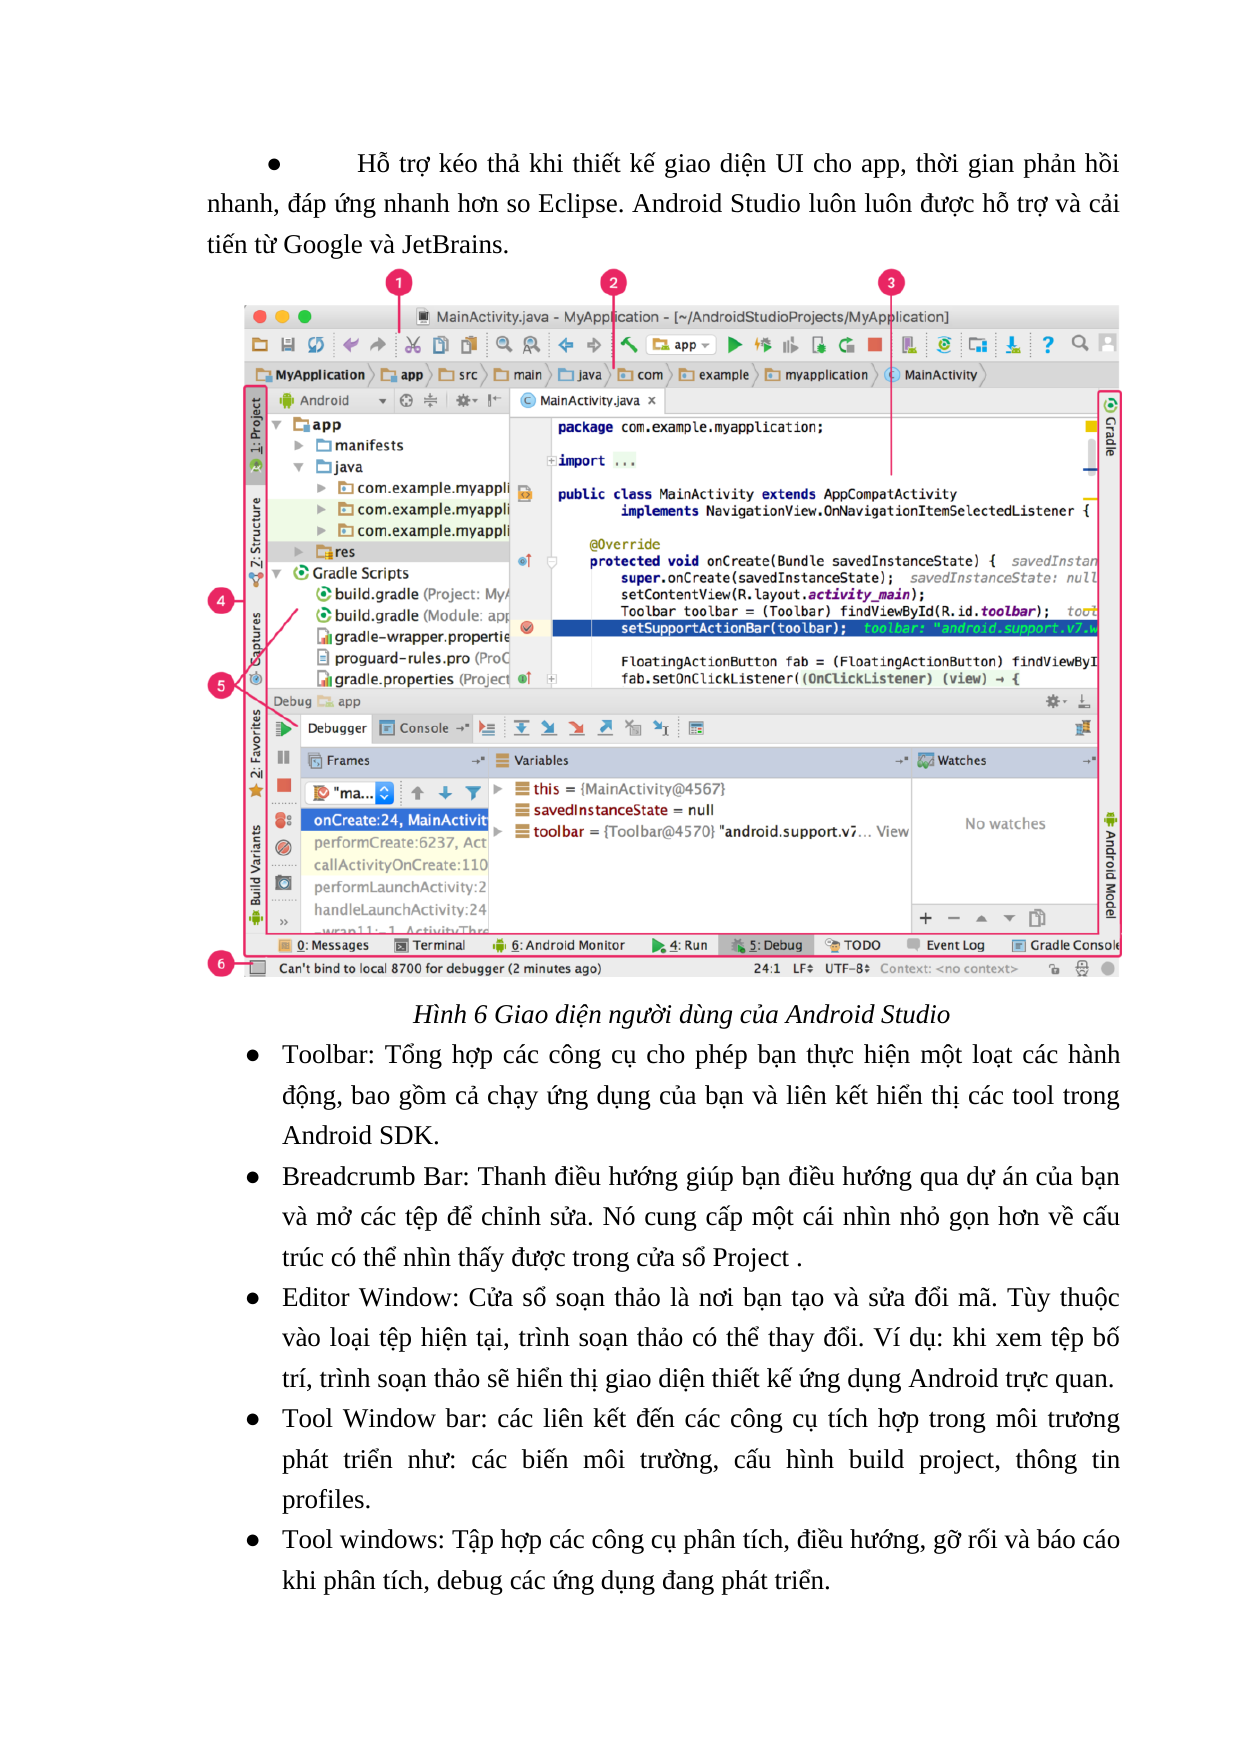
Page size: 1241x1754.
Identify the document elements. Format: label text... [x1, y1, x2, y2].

list Tool windows: Tập hợp các công cụ phân tích, điều hướng, gỡ rối và báo cáo khi phân tích, debug các ứng dụng đang phát triển. [244, 1523, 1121, 1595]
text ● Hỗ trợ kéo thả khi thiết kế giao diện UI cho app, thời gian phản hồi nhanh, đáp ứng nhanh hơn so Eclipse. Android Studio luôn luôn được hỗ trợ và cải tiến từ Google và JetBrains. [207, 147, 1121, 259]
list Breadcrumb Bar: Thanh điều hướng giúp bạn điều hướng qua dự án của bạn và mở các tệp để chỉnh sửa. Nó cung cấp một cái nhìn nhỏ gọn hơn về cấu trúc có thể nhìn thấy được trong cửa sổ Project . [244, 1160, 1121, 1272]
text Hình 6 Giao diện người dùng của Android Studio [244, 998, 1121, 1029]
list Tool Window bar: các liên kết đến các công cụ tích hợp trong môi trương phát triển như: các biến môi trường, cấu hình build project, thông tin profiles. [244, 1402, 1121, 1514]
picture [206, 268, 1123, 977]
list Editor Window: Cửa sổ soạn thảo là nơi bạn tạo và sửa đổi mã. Tùy thuộc vào loại tệp hiện tại, trình soạn thảo có thể thay đổi. Ví dụ: khi xem tệp bố trí, trình soạn thảo sẽ hiển thị giao diện thiết kế ứng dụng Android trực quan. [244, 1281, 1121, 1393]
list Toolbar: Tổng hợp các công cụ cho phép bạn thực hiện một loạt các hành động, bao gồm cả chạy ứng dụng của bạn và liên kết hiển thị các tool trong Android SDK. [244, 1038, 1121, 1151]
